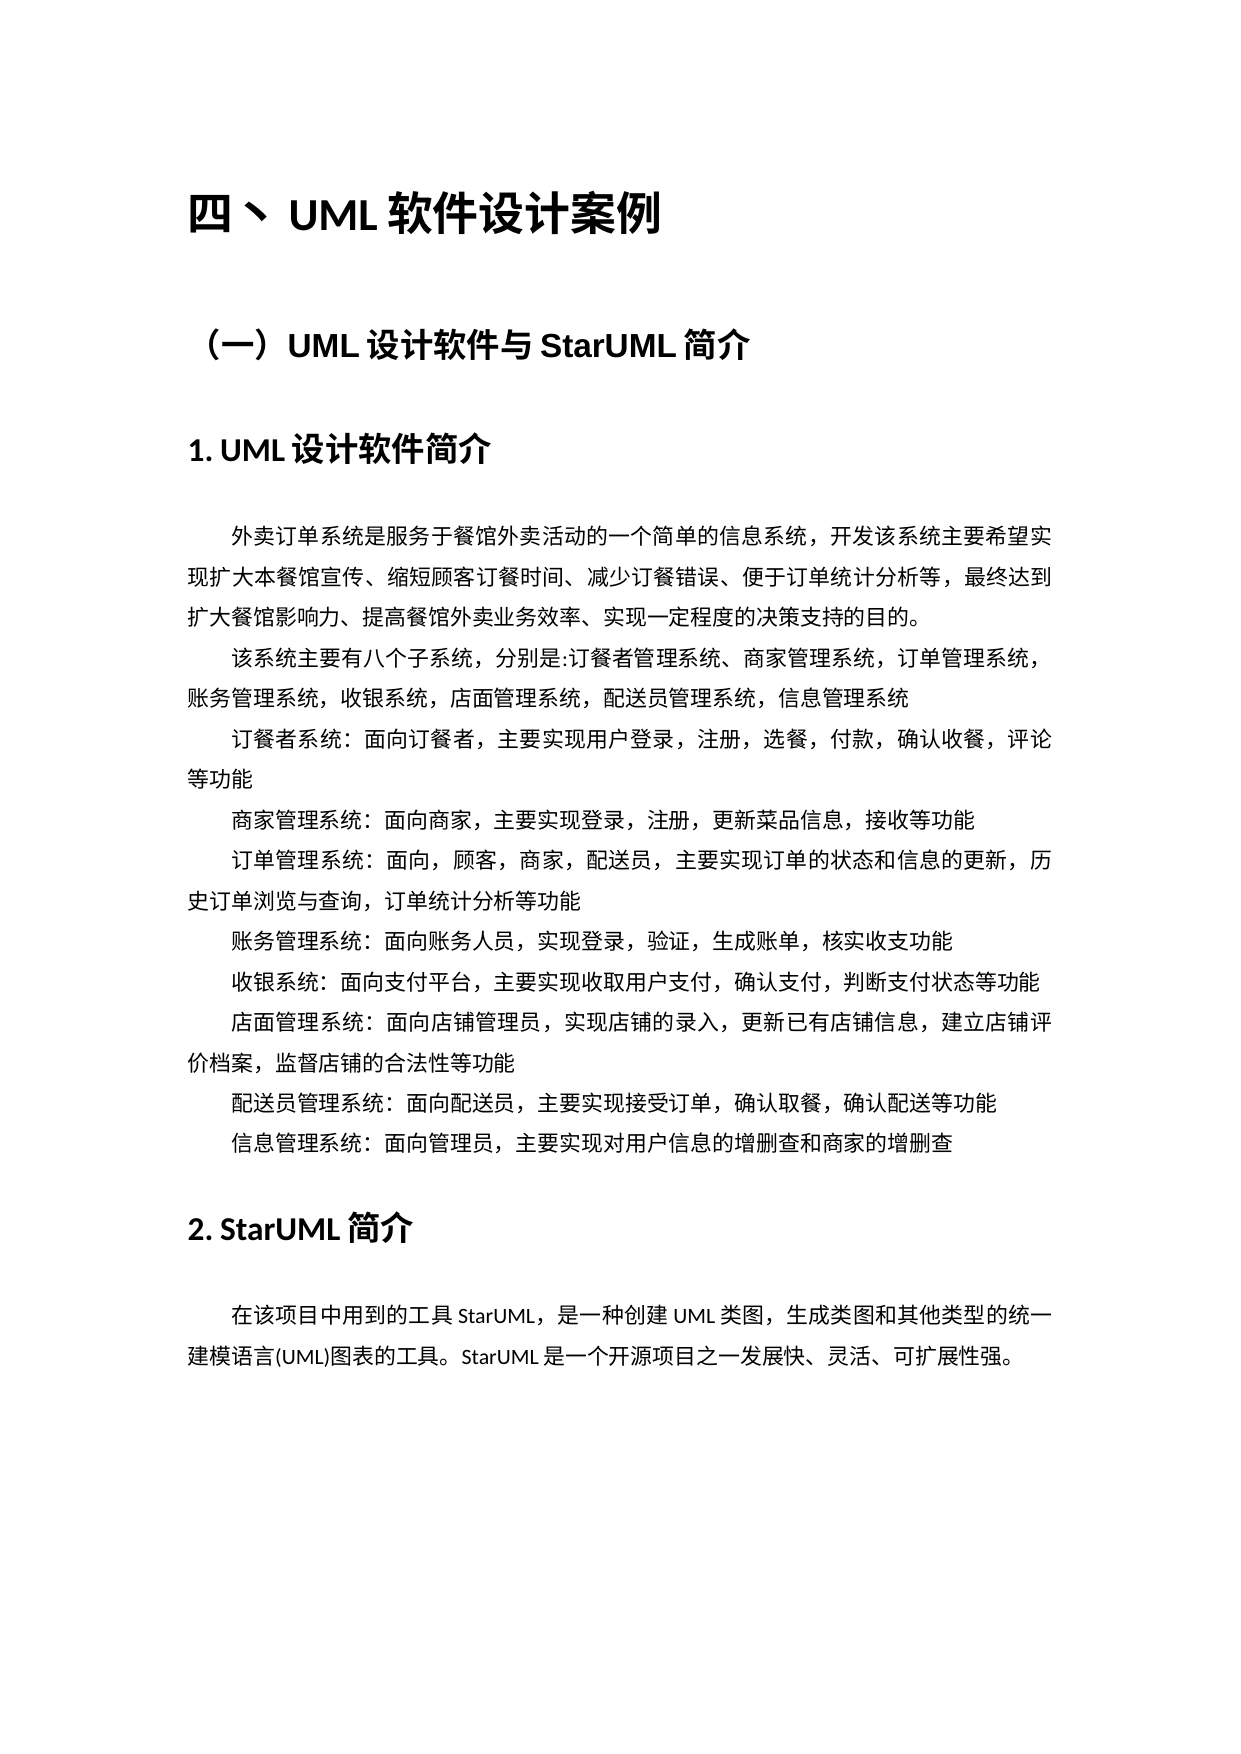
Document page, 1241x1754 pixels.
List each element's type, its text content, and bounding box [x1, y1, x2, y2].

text 账务管理系统：面向账务人员，实现登录，验证，生成账单，核实收支功能 [187, 924, 1053, 956]
text 配送员管理系统：面向配送员，主要实现接受订单，确认取餐，确认配送等功能 [187, 1086, 1053, 1118]
subtitle UML设计软件简介 [187, 414, 1053, 479]
text 在该项目中用到的工具StarUML，是一种创建UML类图，生成类图和其他类型的统一建模语言(UML)图表的工具。StarUML是一个开源项目之一发展快、灵活、可扩展性强。 [187, 1298, 1053, 1371]
text 店面管理系统：面向店铺管理员，实现店铺的录入，更新已有店铺信息，建立店铺评价档案，监督店铺的合法性等功能 [187, 1004, 1053, 1078]
text 该系统主要有八个子系统，分别是:订餐者管理系统、商家管理系统，订单管理系统，账务管理系统，收银系统，店面管理系统，配送员管理系统，信息管理系统 [187, 640, 1053, 713]
text 订单管理系统：面向，顾客，商家，配送员，主要实现订单的状态和信息的更新，历史订单浏览与查询，订单统计分析等功能 [187, 843, 1053, 916]
text 信息管理系统：面向管理员，主要实现对用户信息的增删查和商家的增删查 [187, 1126, 1053, 1158]
text 订餐者系统：面向订餐者，主要实现用户登录，注册，选餐，付款，确认收餐，评论等功能 [187, 721, 1053, 794]
subtitle 四丶UML软件设计案例 [187, 162, 1053, 259]
text 商家管理系统：面向商家，主要实现登录，注册，更新菜品信息，接收等功能 [187, 802, 1053, 835]
subtitle StarUML简介 [187, 1193, 1053, 1258]
text 外卖订单系统是服务于餐馆外卖活动的一个简单的信息系统，开发该系统主要希望实现扩大本餐馆宣传、缩短顾客订餐时间、减少订餐错误、便于订单统计分析等，最终达到扩大餐馆影响力、提高餐馆外卖业务效率、实现一定程度的决策支持的目的。 [187, 518, 1053, 632]
text 收银系统：面向支付平台，主要实现收取用户支付，确认支付，判断支付状态等功能 [187, 964, 1053, 997]
subtitle UML设计软件与StarUML简介 [187, 310, 1053, 375]
